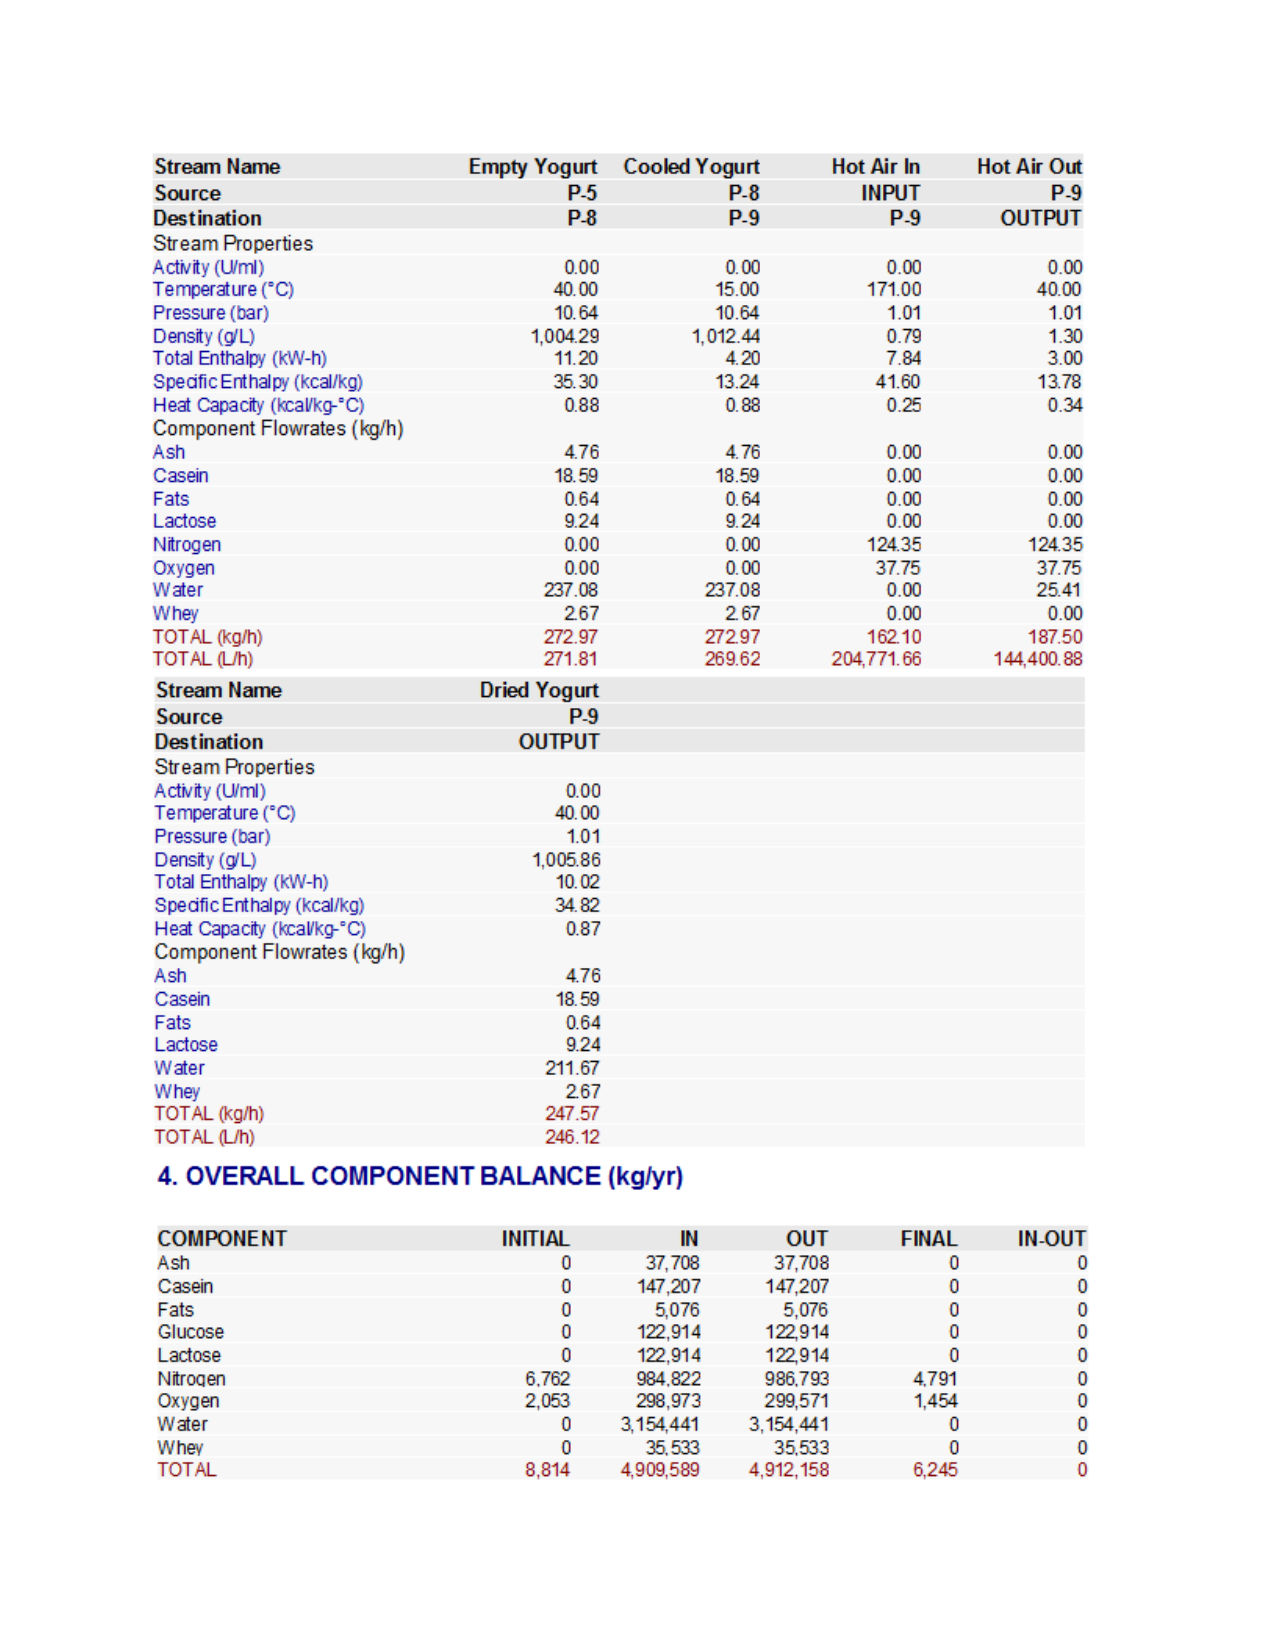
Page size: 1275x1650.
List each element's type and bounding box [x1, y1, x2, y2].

picture [150, 150, 1100, 1486]
